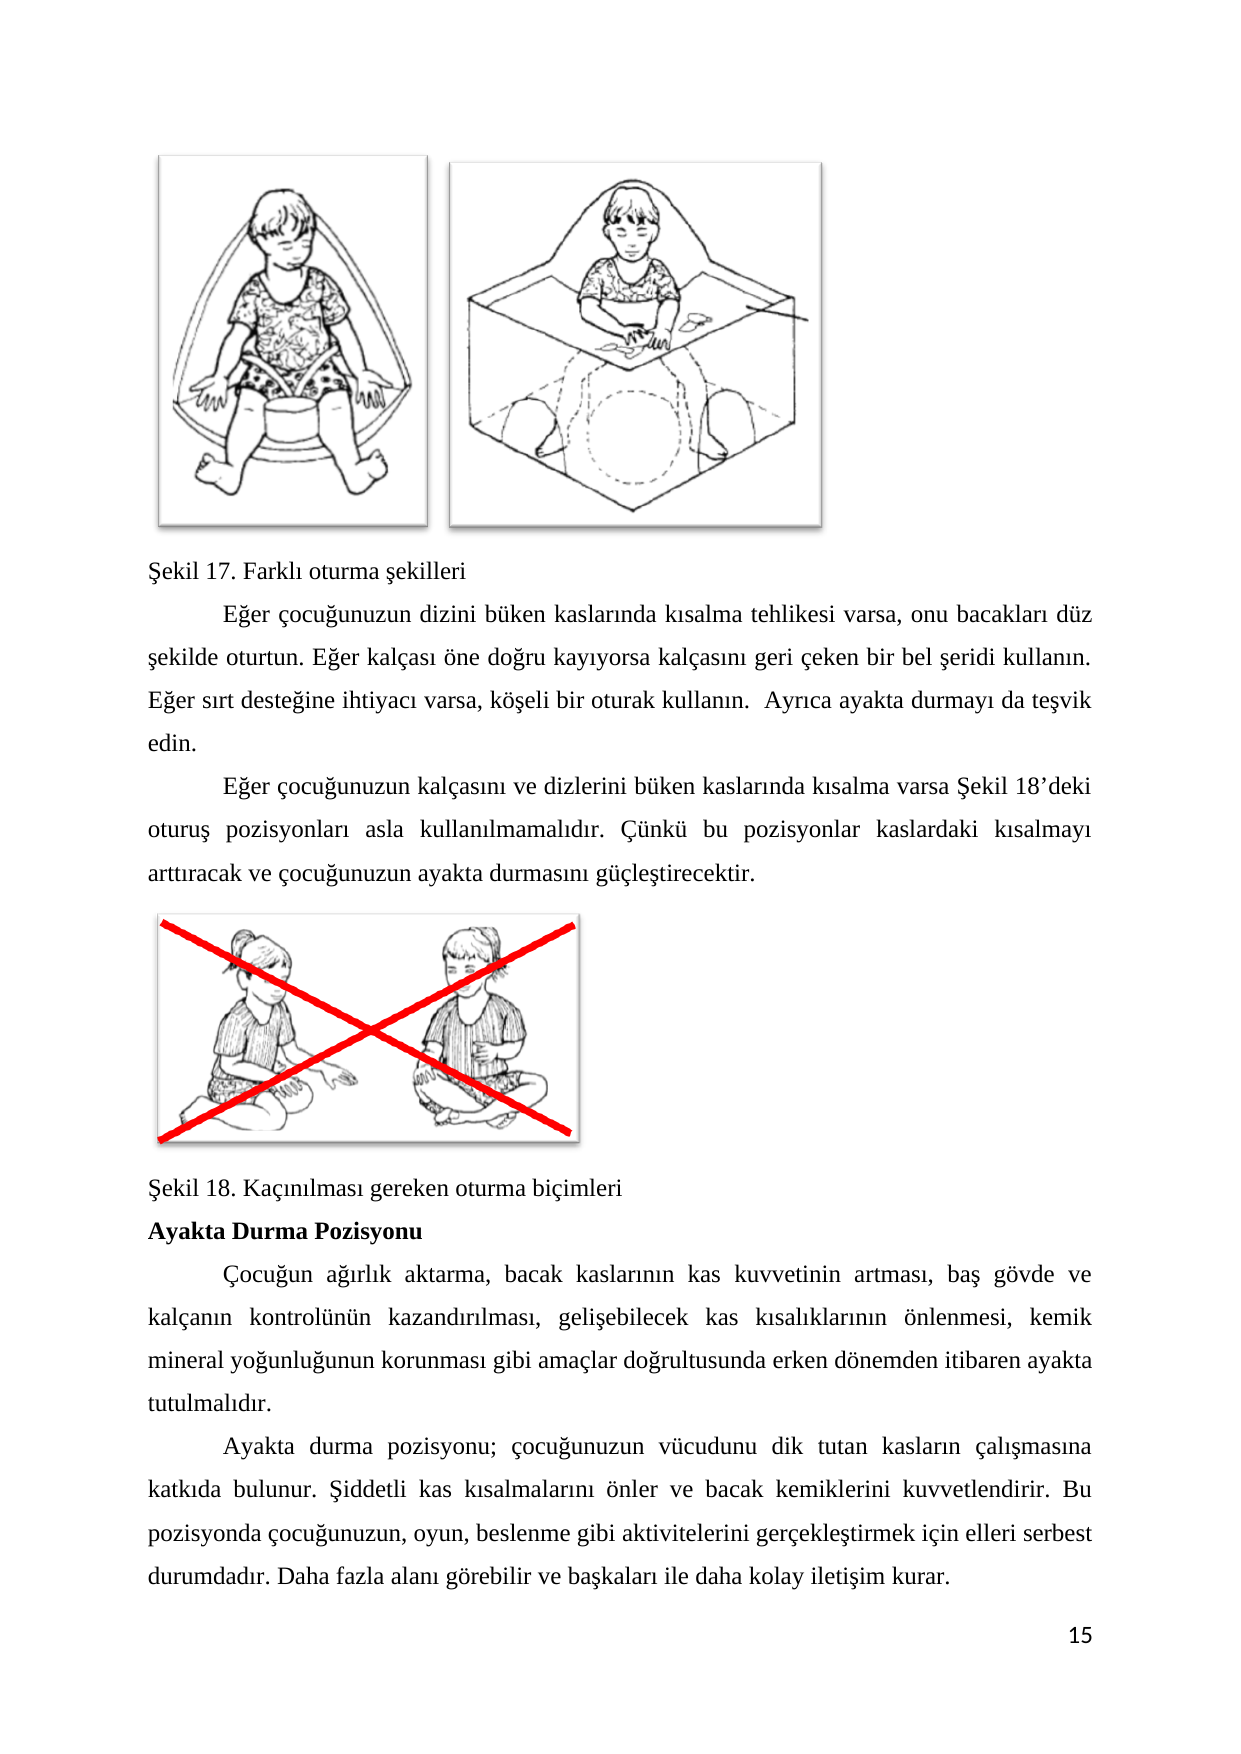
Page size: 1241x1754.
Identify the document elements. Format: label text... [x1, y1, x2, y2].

text Çocuğun ağırlık aktarma, bacak kaslarının kas kuvvetinin artması, baş gövde ve kalçanın kontrolünün kazandırılması, gelişebilecek kas kısalıklarının önlenmesi, kemik mineral yoğunluğunun korunması gibi amaçlar doğrultusunda erken dönemden itibaren ayakta tutulmalıdır. [148, 1259, 1093, 1417]
picture [147, 900, 590, 1158]
text Şekil 17. Farklı oturma şekilleri [148, 556, 1093, 584]
text Ayakta Durma Pozisyonu [148, 1216, 1093, 1244]
text Ayakta durma pozisyonu; çocuğunuzun vücudunu dik tutan kasların çalışmasına katkıda bulunur. Şiddetli kas kısalmalarını önler ve bacak kemiklerini kuvvetlendirir. Bu pozisyonda çocuğunuzun, oyun, beslenme gibi aktivitelerini gerçekleştirmek için elleri serbest durumdadır. Daha fazla alanı görebilir ve başkaları ile daha kolay iletişim kurar. [148, 1431, 1093, 1589]
text Şekil 18. Kaçınılması gereken oturma biçimleri [148, 1173, 1093, 1201]
text Eğer çocuğunuzun kalçasını ve dizlerini büken kaslarında kısalma varsa Şekil 18’deki oturuş pozisyonları asla kullanılmamalıdır. Çünkü bu pozisyonlar kaslardaki kısalmayı arttıracak ve çocuğunuzun ayakta durmasını güçleştirecektir. [148, 771, 1093, 886]
text Eğer çocuğunuzun dizini büken kaslarında kısalma tehlikesi varsa, onu bacakları düz şekilde oturtun. Eğer kalçası öne doğru kayıyorsa kalçasını geri çeken bir bel şeridi kullanın. Eğer sırt desteğine ihtiyacı varsa, köşeli bir oturak kullanın. Ayrıca ayakta durmayı da teşvik edin. [148, 599, 1093, 757]
picture [147, 147, 832, 541]
